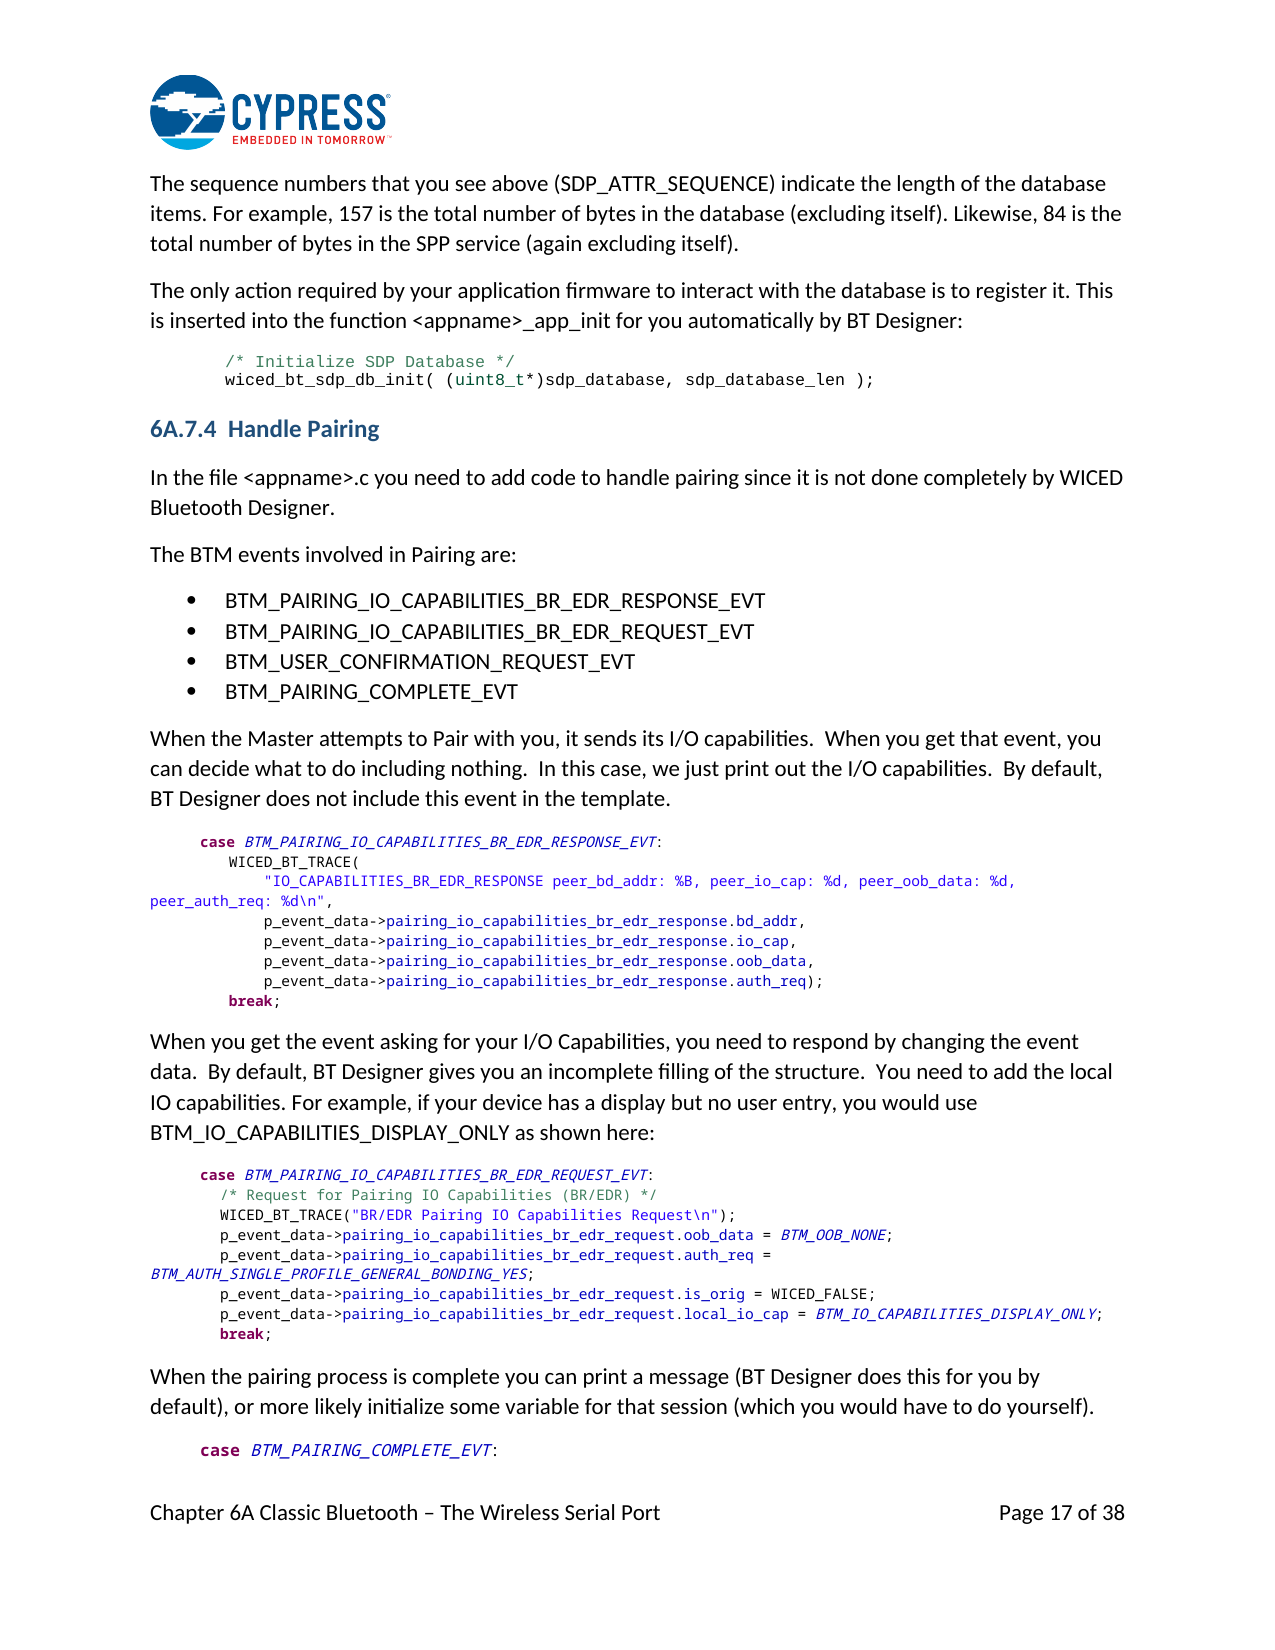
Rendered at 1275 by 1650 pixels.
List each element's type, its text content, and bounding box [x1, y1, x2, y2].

text The only action required by your application firmware to interact with the database is to register it. This is inserted into the function <appname>_app_init for you automatically by BT Designer: [150, 276, 1125, 334]
text p_event_data->pairing_io_capabilities_br_edr_request.oob_data = BTM_OOB_NONE; [150, 1224, 1125, 1244]
subtitle Handle Pairing [150, 413, 1125, 444]
text When you get the event asking for your I/O Capabilities, you need to respond by changing the event data. By default, BT Designer gives you an incomplete filling of the structure. You need to add the local IO capabilities. For example, if your device has a display but no user entry, you would use BTM_IO_CAPABILITIES_DISPLAY_ONLY as shown here: [150, 1027, 1125, 1146]
list BTM_USER_CONFIRMATION_REQUEST_EVT [187, 647, 1125, 675]
list BTM_PAIRING_IO_CAPABILITIES_BR_EDR_REQUEST_EVT [187, 617, 1125, 645]
text p_event_data->pairing_io_capabilities_br_edr_request.local_io_cap = BTM_IO_CAPABILITIES_DISPLAY_ONLY; [150, 1304, 1125, 1324]
text The sequence numbers that you see above (SDP_ATTR_SEQUENCE) indicate the length of the database items. For example, 157 is the total number of bytes in the database (excluding itself). Likewise, 84 is the total number of bytes in the SPP service (again excluding itself). [150, 169, 1125, 257]
text wiced_bt_sdp_db_init( (uint8_t*)sdp_database, sdp_database_len ); [225, 372, 1125, 391]
text In the file <appname>.c you need to add code to handle pairing since it is not done completely by WICED Bluetooth Designer. [150, 463, 1125, 521]
text p_event_data->pairing_io_capabilities_br_edr_response.auth_req); [150, 971, 1125, 991]
text The BTM events involved in Pairing are: [150, 540, 1125, 568]
text When the Master attempts to Pair with you, it sends its I/O capabilities. When you get that event, you can decide what to do including nothing. In this case, we just print out the I/O capabilities. By default, BT Designer does not include this event in the template. [150, 724, 1125, 813]
text case BTM_PAIRING_IO_CAPABILITIES_BR_EDR_REQUEST_EVT: [150, 1165, 1125, 1184]
text /* Initialize SDP Database */ [225, 353, 1125, 372]
text case BTM_PAIRING_COMPLETE_EVT: [150, 1439, 1125, 1462]
text p_event_data->pairing_io_capabilities_br_edr_request.auth_req = BTM_AUTH_SINGLE_PROFILE_GENERAL_BONDING_YES; [150, 1244, 1125, 1284]
text case BTM_PAIRING_IO_CAPABILITIES_BR_EDR_RESPONSE_EVT: [150, 831, 1125, 851]
text p_event_data->pairing_io_capabilities_br_edr_response.oob_data, [150, 951, 1125, 971]
text break; [150, 1324, 1125, 1344]
text p_event_data->pairing_io_capabilities_br_edr_request.is_orig = WICED_FALSE; [150, 1284, 1125, 1304]
list BTM_PAIRING_IO_CAPABILITIES_BR_EDR_RESPONSE_EVT [187, 587, 1125, 615]
text When the pairing process is complete you can print a message (BT Designer does this for you by default), or more likely initialize some variable for that session (which you would have to do yourself). [150, 1362, 1125, 1420]
text p_event_data->pairing_io_capabilities_br_edr_response.bd_addr, [150, 911, 1125, 931]
text WICED_BT_TRACE("BR/EDR Pairing IO Capabilities Request\n"); [150, 1204, 1125, 1224]
text WICED_BT_TRACE( [150, 851, 1125, 871]
text p_event_data->pairing_io_capabilities_br_edr_response.io_cap, [150, 931, 1125, 951]
picture [150, 75, 392, 150]
list BTM_PAIRING_COMPLETE_EVT [187, 677, 1125, 705]
text "IO_CAPABILITIES_BR_EDR_RESPONSE peer_bd_addr: %B, peer_io_cap: %d, peer_oob_data: %d, peer_auth_req: %d\n", [150, 871, 1125, 911]
text break; [150, 991, 1125, 1011]
text /* Request for Pairing IO Capabilities (BR/EDR) */ [150, 1184, 1125, 1204]
